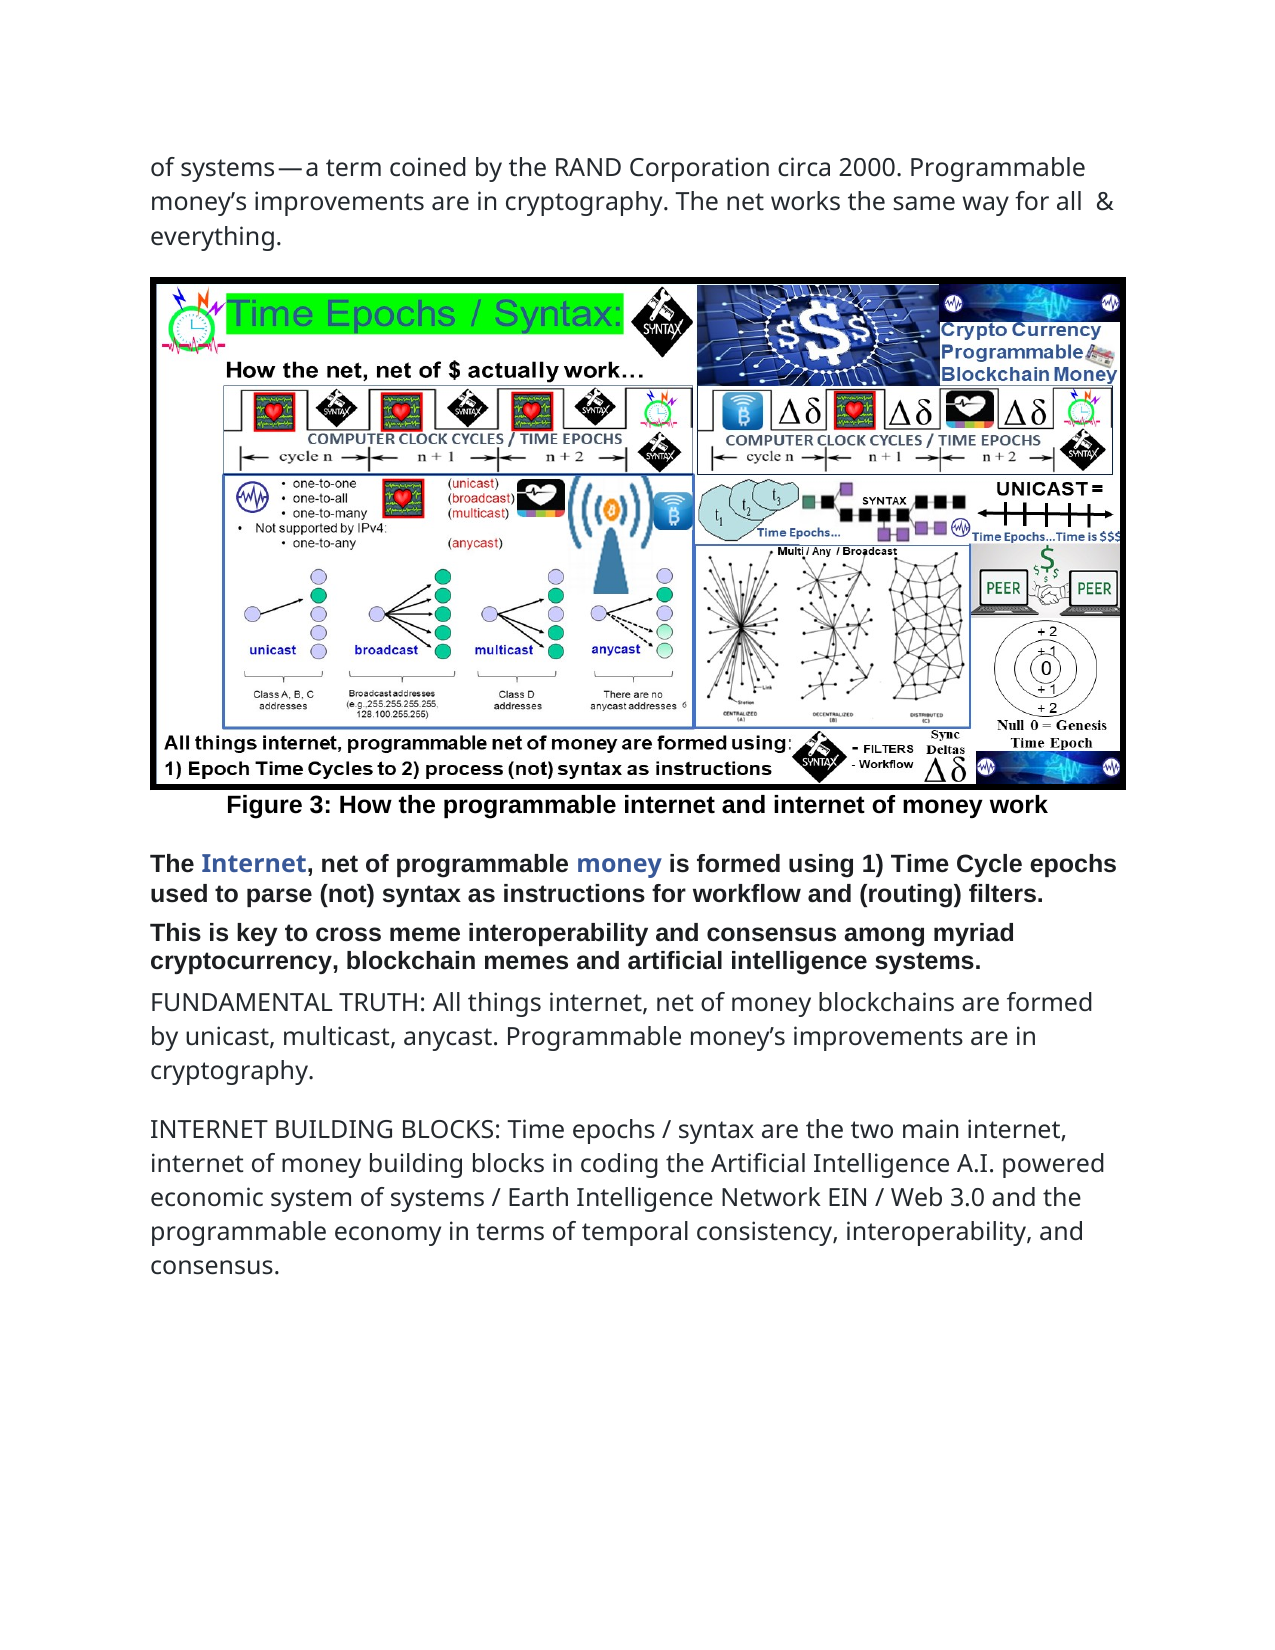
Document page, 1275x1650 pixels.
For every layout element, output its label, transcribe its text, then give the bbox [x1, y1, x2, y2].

text This is key to cross meme interoperability and consensus among myriad cryptocurrency, blockchain memes and artificial intelligence systems. [150, 918, 1125, 975]
picture [156, 284, 1120, 784]
text INTERNET BUILDING BLOCKS: Time epochs / syntax are the two main internet, internet of money building blocks in coding the Artificial Intelligence A.I. powered economic system of systems / Earth Intelligence Network EIN / Web 3.0 and the programmable economy in terms of temporal consistency, interoperability, and consensus. [150, 1112, 1125, 1282]
text Figure 3: How the programmable internet and internet of money work [150, 790, 1125, 819]
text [150, 150, 1125, 252]
text FUNDAMENTAL TRUTH: All things internet, net of money blockchains are formed by unicast, multicast, anycast. Programmable money’s improvements are in cryptography. [150, 984, 1125, 1087]
text The Internet, net of programmable money is formed using 1) Time Cycle epochs used to parse (not) syntax as instructions for workflow and (routing) filters. [150, 845, 1125, 908]
